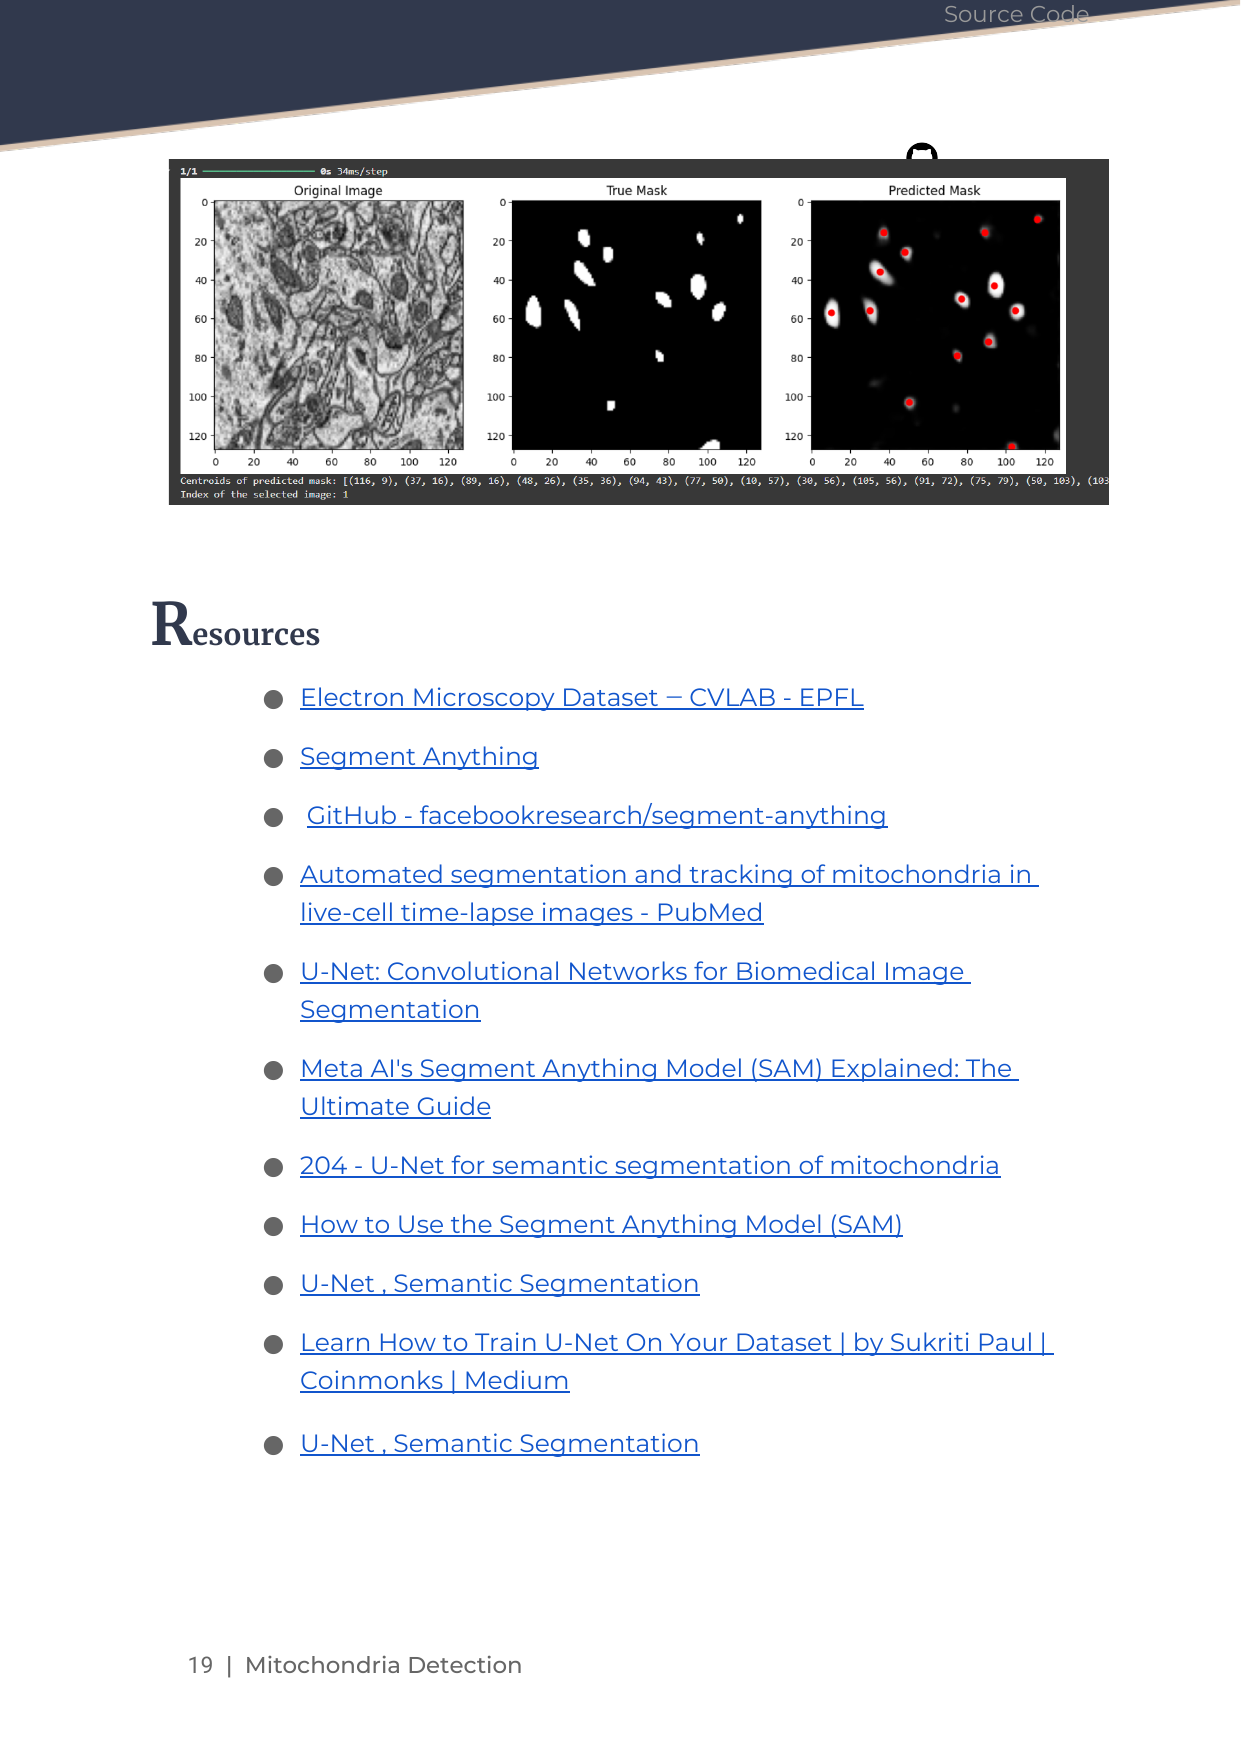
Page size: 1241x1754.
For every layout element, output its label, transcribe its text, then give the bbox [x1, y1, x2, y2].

list Segment Anything [262, 741, 1087, 772]
list U-Net , Semantic Segmentation [262, 1428, 1087, 1459]
list Electron Microscopy Dataset ‒ CVLAB ‐ EPFL [262, 682, 1087, 713]
list Automated segmentation and tracking of mitochondria in live-cell time-lapse images - PubMed [262, 859, 1087, 928]
list Learn How to Train U-Net On Your Dataset | by Sukriti Paul | Coinmonks | Medium [262, 1327, 1087, 1396]
list U-Net , Semantic Segmentation [262, 1268, 1087, 1299]
list GitHub - facebookresearch/segment-anything [262, 800, 1087, 831]
list U-Net: Convolutional Networks for Biomedical Image Segmentation [262, 956, 1087, 1025]
list How to Use the Segment Anything Model (SAM) [262, 1209, 1087, 1240]
picture [0, 0, 1241, 505]
list Meta AI's Segment Anything Model (SAM) Explained: The Ultimate Guide [262, 1053, 1087, 1122]
list 204 - U-Net for semantic segmentation of mitochondria [262, 1150, 1087, 1181]
subtitle Resources [150, 588, 1089, 661]
